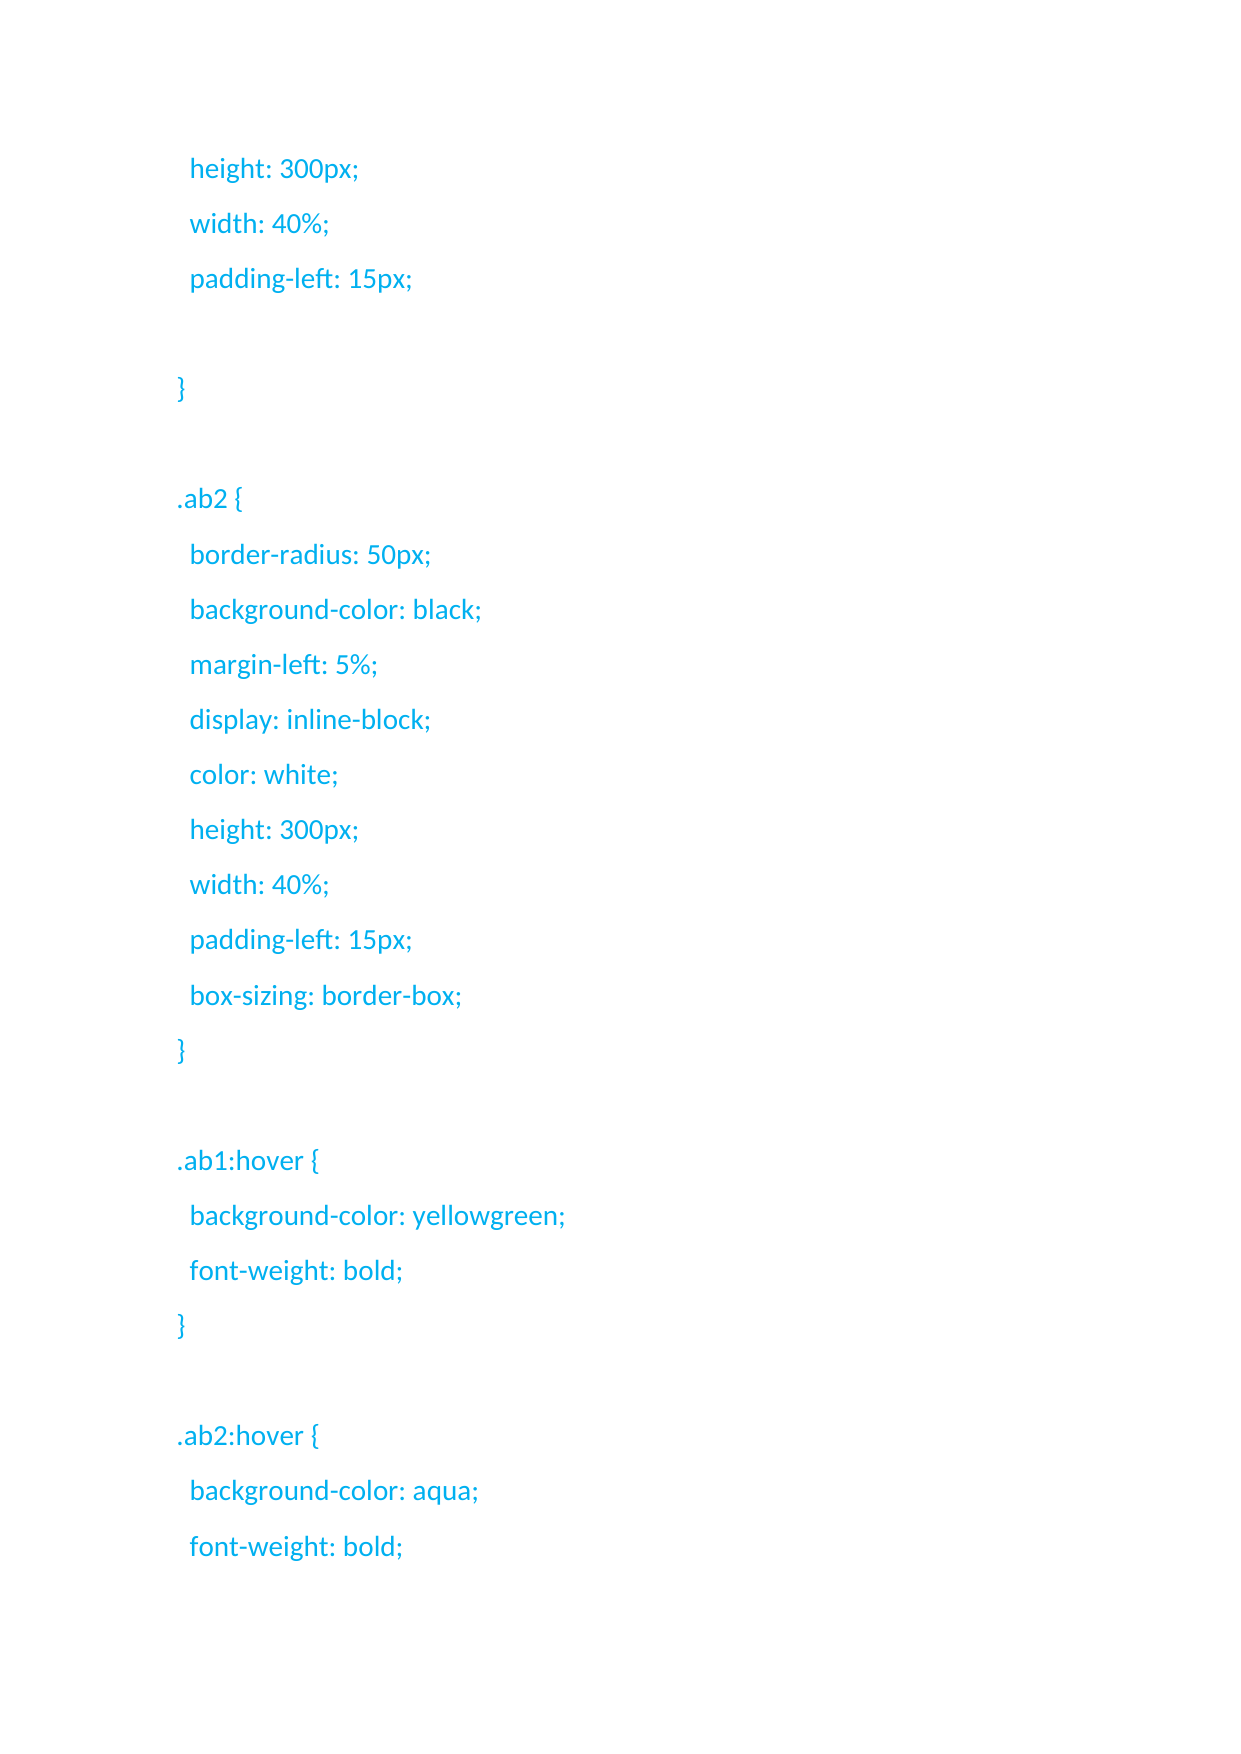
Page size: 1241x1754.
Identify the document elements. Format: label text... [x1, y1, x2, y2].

text .ab2:hover { [150, 1417, 1090, 1453]
text padding-left: 15px; [150, 260, 1090, 296]
text color: white; [150, 756, 1090, 792]
text display: inline-block; [150, 701, 1090, 737]
text border-radius: 50px; [150, 536, 1090, 571]
text background-color: yellowgreen; [150, 1197, 1090, 1233]
text } [150, 1032, 1090, 1067]
text .ab2 { [150, 481, 1090, 516]
text width: 40%; [150, 205, 1090, 241]
text } [150, 370, 1090, 406]
text background-color: aqua; [150, 1472, 1090, 1508]
text font-weight: bold; [150, 1528, 1090, 1563]
text padding-left: 15px; [150, 921, 1090, 957]
text width: 40%; [150, 866, 1090, 902]
text box-sizing: border-box; [150, 977, 1090, 1012]
text margin-left: 5%; [150, 646, 1090, 682]
text background-color: black; [150, 591, 1090, 626]
text height: 300px; [150, 811, 1090, 847]
text } [150, 1307, 1090, 1343]
text .ab1:hover { [150, 1142, 1090, 1177]
text height: 300px; [150, 150, 1090, 186]
text font-weight: bold; [150, 1252, 1090, 1288]
